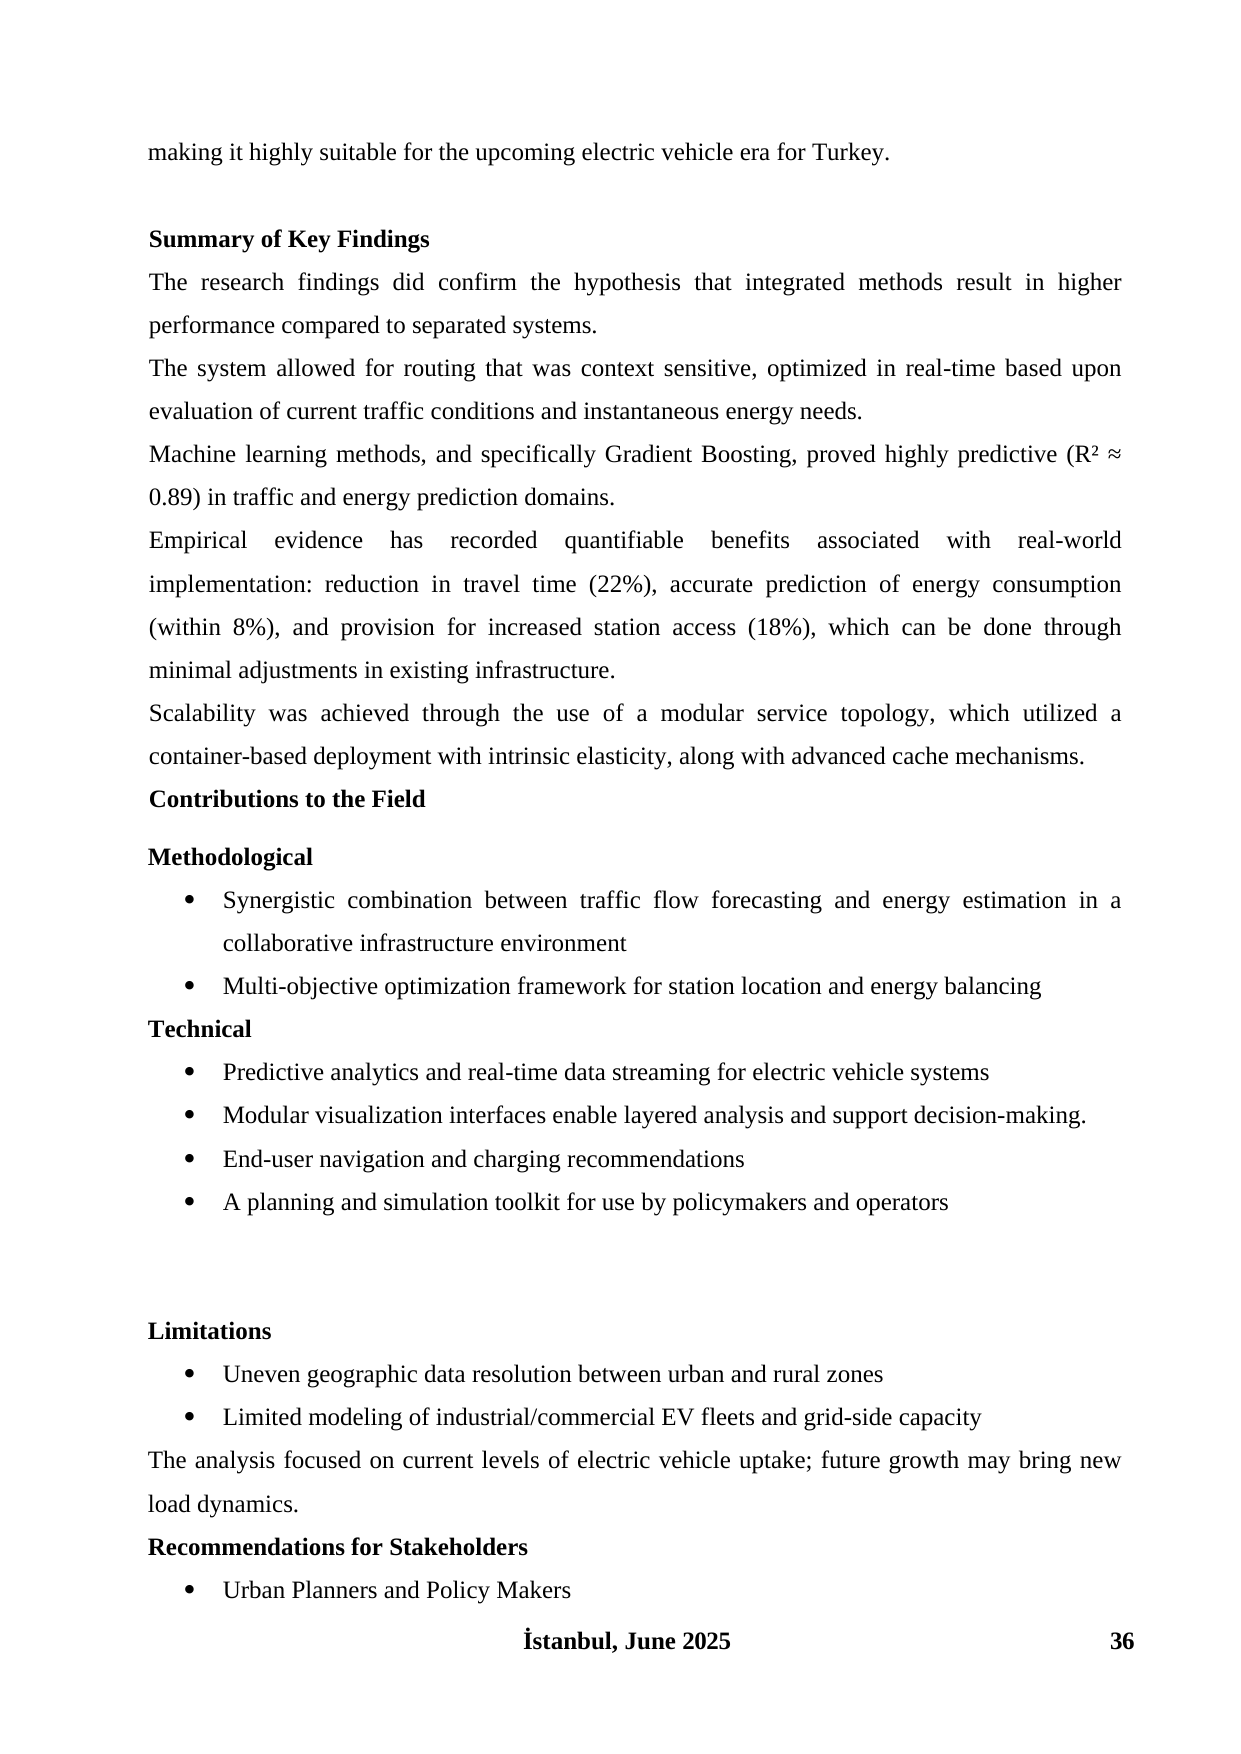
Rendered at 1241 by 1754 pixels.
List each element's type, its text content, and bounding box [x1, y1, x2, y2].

text Empirical evidence has recorded quantifiable benefits associated with real-world implementation: reduction in travel time (22%), accurate prediction of energy consumption (within 8%), and provision for increased station access (18%), which can be done through minimal adjustments in existing infrastructure. [149, 526, 1123, 684]
text Limitations [148, 1316, 1123, 1345]
text Contributions to the Field [149, 784, 1123, 813]
list Limited modeling of industrial/commercial EV fleets and grid-side capacity [185, 1402, 1123, 1431]
text The research findings did confirm the hypothesis that integrated methods result in higher performance compared to separated systems. [149, 267, 1123, 339]
list Predictive analytics and real-time data streaming for electric vehicle systems [185, 1057, 1123, 1086]
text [148, 137, 1123, 166]
list Uneven geographic data resolution between urban and rural zones [185, 1359, 1123, 1388]
list Modular visualization interfaces enable layered analysis and support decision-making. [185, 1101, 1123, 1129]
list End-user navigation and charging recommendations [185, 1144, 1123, 1172]
list A planning and simulation toolkit for use by policymakers and operators [185, 1187, 1123, 1216]
text Technical [148, 1014, 1123, 1043]
text The analysis focused on current levels of electric vehicle uptake; future growth may bring new load dynamics. [148, 1446, 1123, 1517]
text Summary of Key Findings [149, 224, 1123, 252]
text The system allowed for routing that was context sensitive, optimized in real-time based upon evaluation of current traffic conditions and instantaneous energy needs. [149, 353, 1123, 425]
text Scalability was achieved through the use of a modular service topology, which utilized a container-based deployment with intrinsic elasticity, along with advanced cache mechanisms. [149, 698, 1123, 770]
text Recommendations for Stakeholders [148, 1532, 1123, 1561]
text Methodological [148, 842, 1123, 871]
list Synergistic combination between traffic flow forecasting and energy estimation in a collaborative infrastructure environment [185, 885, 1123, 957]
list Urban Planners and Policy Makers [185, 1575, 1123, 1604]
text Machine learning methods, and specifically Gradient Boosting, proved highly predictive (R² ≈ 0.89) in traffic and energy prediction domains. [149, 439, 1123, 511]
list Multi-objective optimization framework for station location and energy balancing [185, 971, 1123, 1000]
